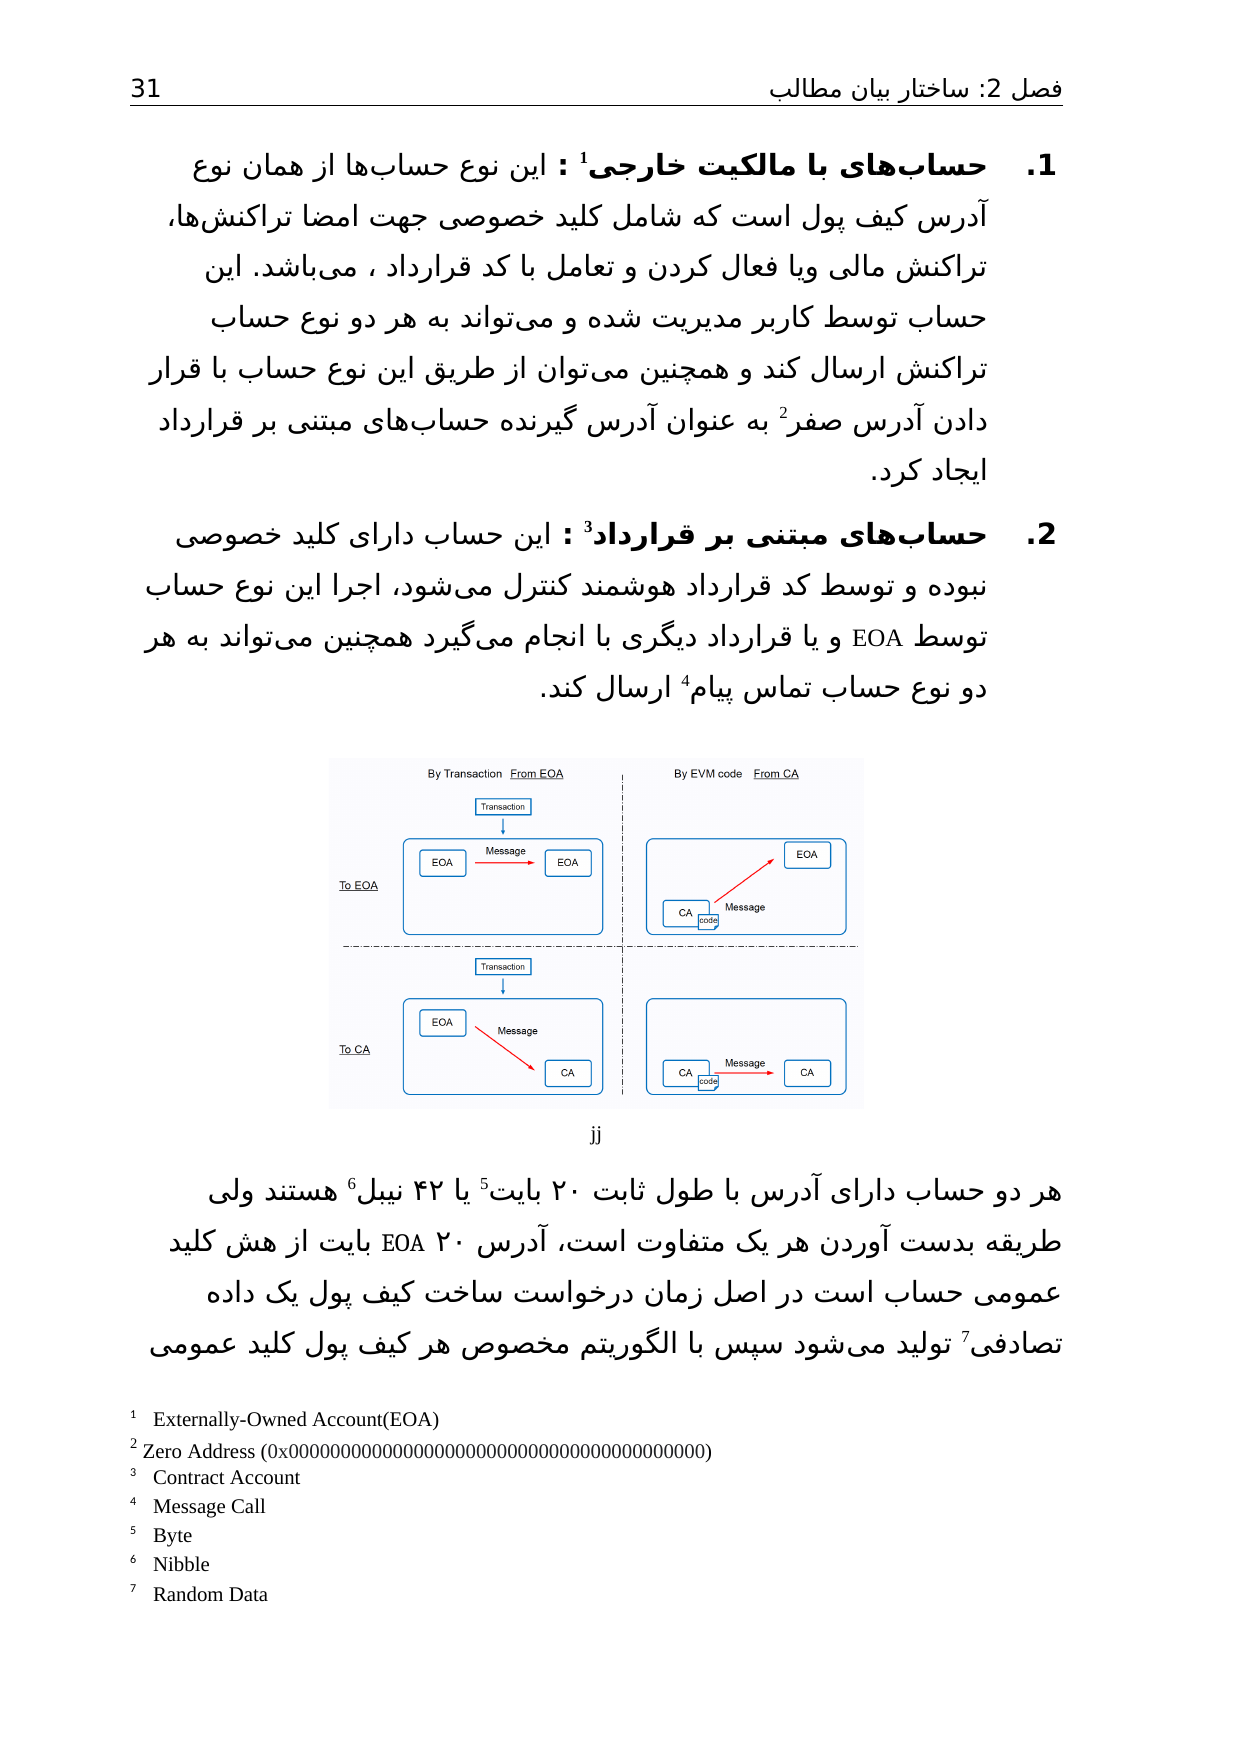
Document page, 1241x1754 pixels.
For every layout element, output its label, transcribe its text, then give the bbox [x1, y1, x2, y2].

text jj [130, 1121, 1063, 1145]
list حساب‌های مبتنی بر قرارداد : این حساب دارای کلید خصوصی نبوده و توسط کد قرارداد هوشمند کنترل می‌شود، اجرا این نوع حساب توسط EOA و یا قرارداد دیگری با انجام می‌گیرد همچنین می‌تواند به هر دو نوع حساب تماس پیام ارسال کند. [130, 517, 1026, 704]
list حساب‌های با مالکیت خارجی : این نوع حساب‌ها از همان نوع آدرس کیف پول است که شامل کلید خصوصی جهت امضا تراکنش‌ها، تراکنش مالی ویا فعال کردن و تعامل با کد قرارداد ، می‌باشد. این حساب توسط کاربر مدیریت شده و می‌تواند به هر دو نوع حساب تراکنش ارسال کند و همچنین می‌توان از طریق این نوع حساب با قرار دادن آدرس صفر به عنوان آدرس گیرنده حساب‌های مبتنی بر قرارداد ایجاد کرد. [130, 148, 1026, 488]
picture [328, 758, 864, 1109]
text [130, 1173, 1063, 1361]
